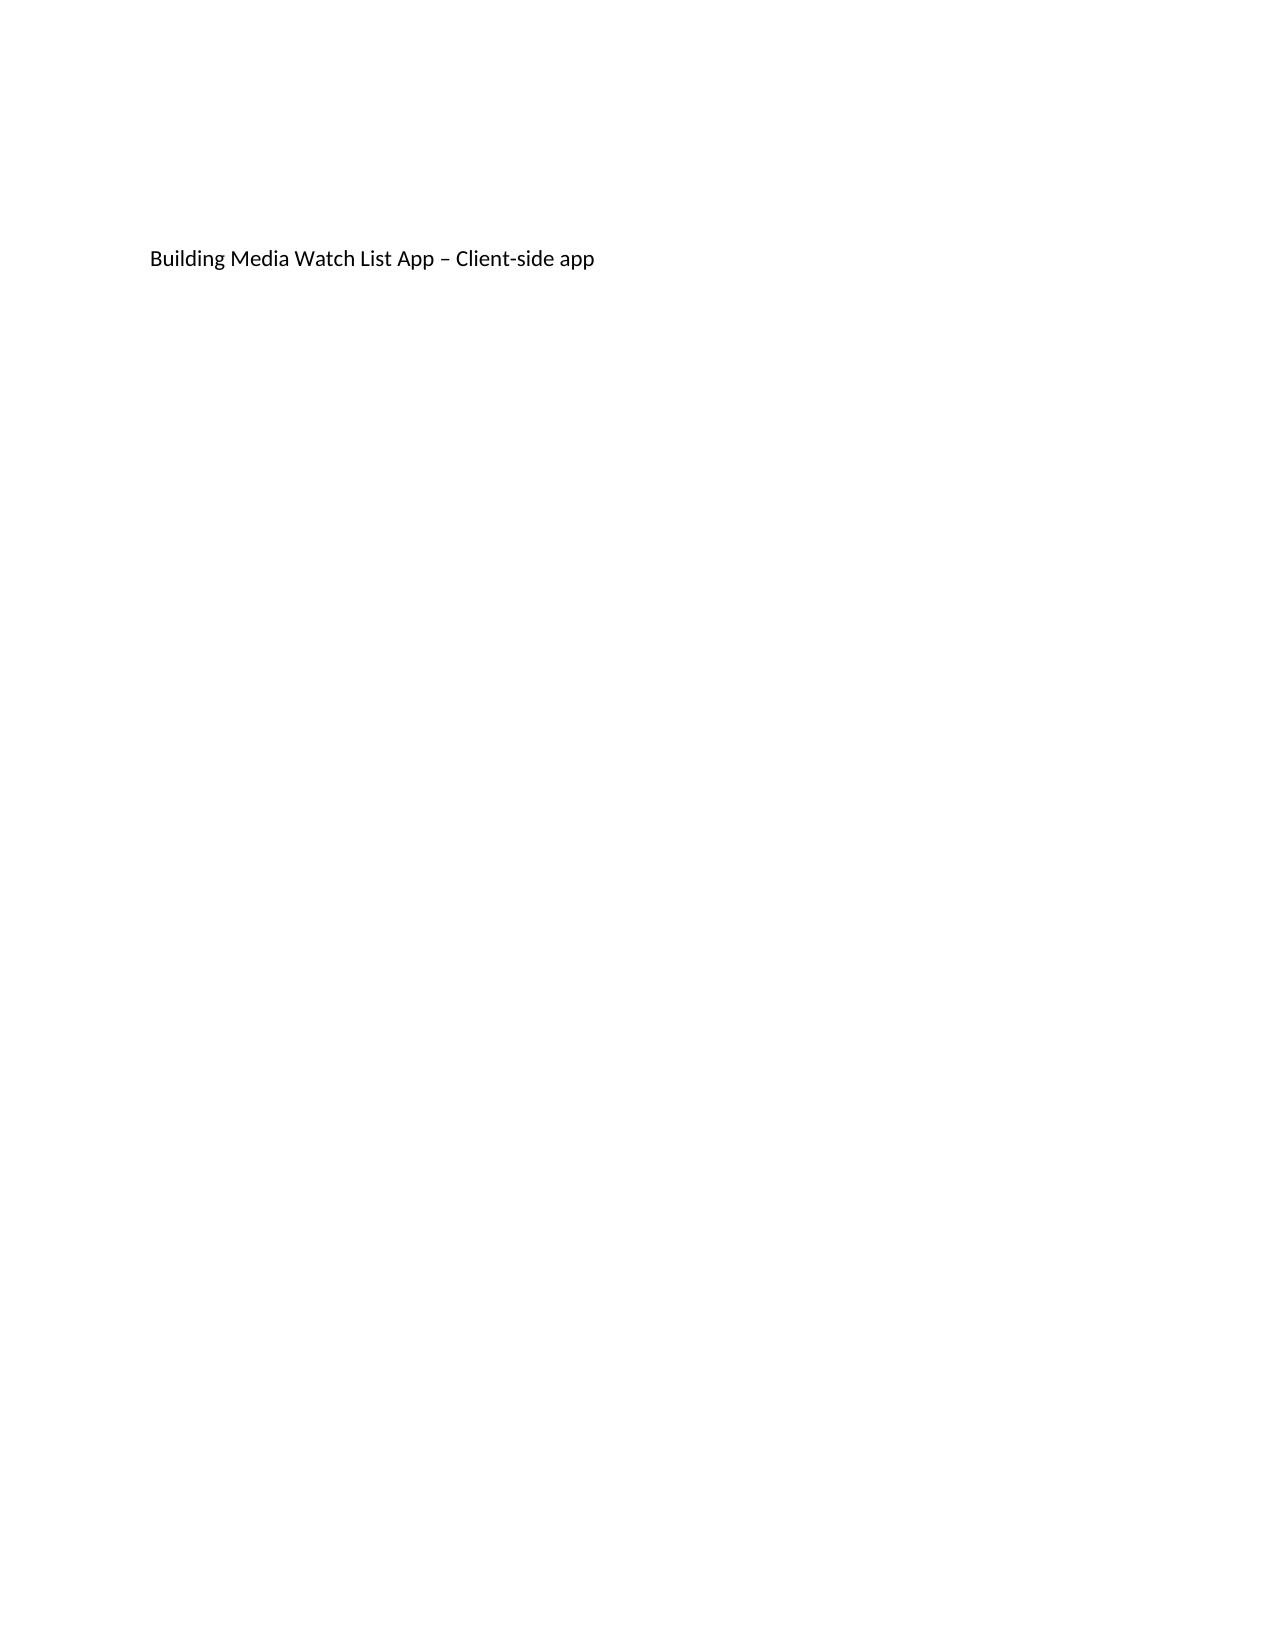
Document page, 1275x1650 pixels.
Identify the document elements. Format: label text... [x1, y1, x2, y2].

text Building Media Watch List App – Client-side app [150, 244, 1125, 272]
